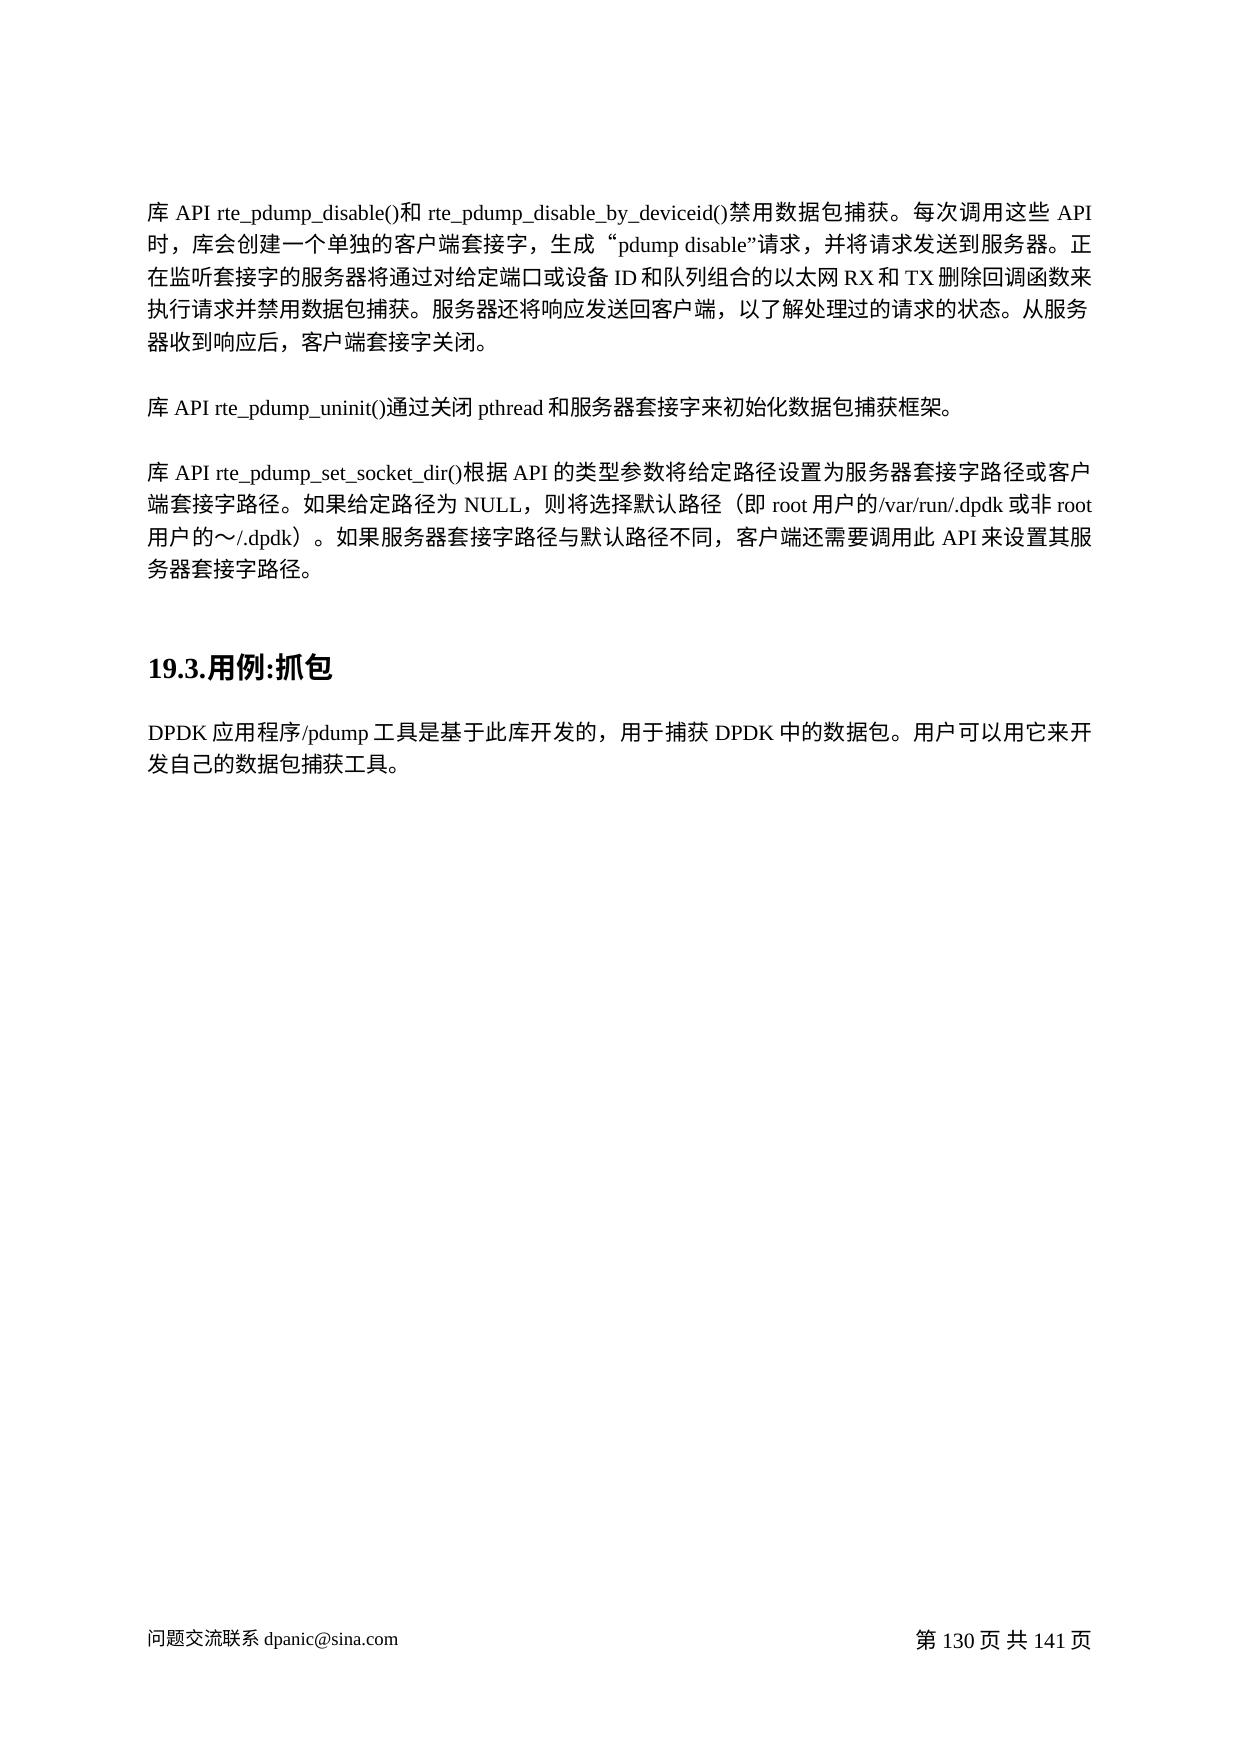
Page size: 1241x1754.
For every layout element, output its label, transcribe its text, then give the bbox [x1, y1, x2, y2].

text 库API rte_pdump_uninit()通过关闭pthread和服务器套接字来初始化数据包捕获框架。 [148, 389, 1092, 422]
subtitle 用例:抓包 [148, 633, 1092, 698]
text DPDK应用程序/pdump工具是基于此库开发的，用于捕获DPDK中的数据包。用户可以用它来开发自己的数据包捕获工具。 [148, 714, 1092, 779]
text 库API rte_pdump_disable()和rte_pdump_disable_by_deviceid()禁用数据包捕获。每次调用这些API时，库会创建一个单独的客户端套接字，生成“pdump disable”请求，并将请求发送到服务器。正在监听套接字的服务器将通过对给定端口或设备ID和队列组合的以太网RX和TX删除回调函数来执行请求并禁用数据包捕获。服务器还将响应发送回客户端，以了解处理过的请求的状态。从服务器收到响应后，客户端套接字关闭。 [148, 194, 1092, 357]
text 库API rte_pdump_set_socket_dir()根据API的类型参数将给定路径设置为服务器套接字路径或客户端套接字路径。如果给定路径为NULL，则将选择默认路径（即root用户的/var/run/.dpdk或非root用户的～/.dpdk）。如果服务器套接字路径与默认路径不同，客户端还需要调用此API来设置其服务器套接字路径。 [148, 454, 1092, 584]
